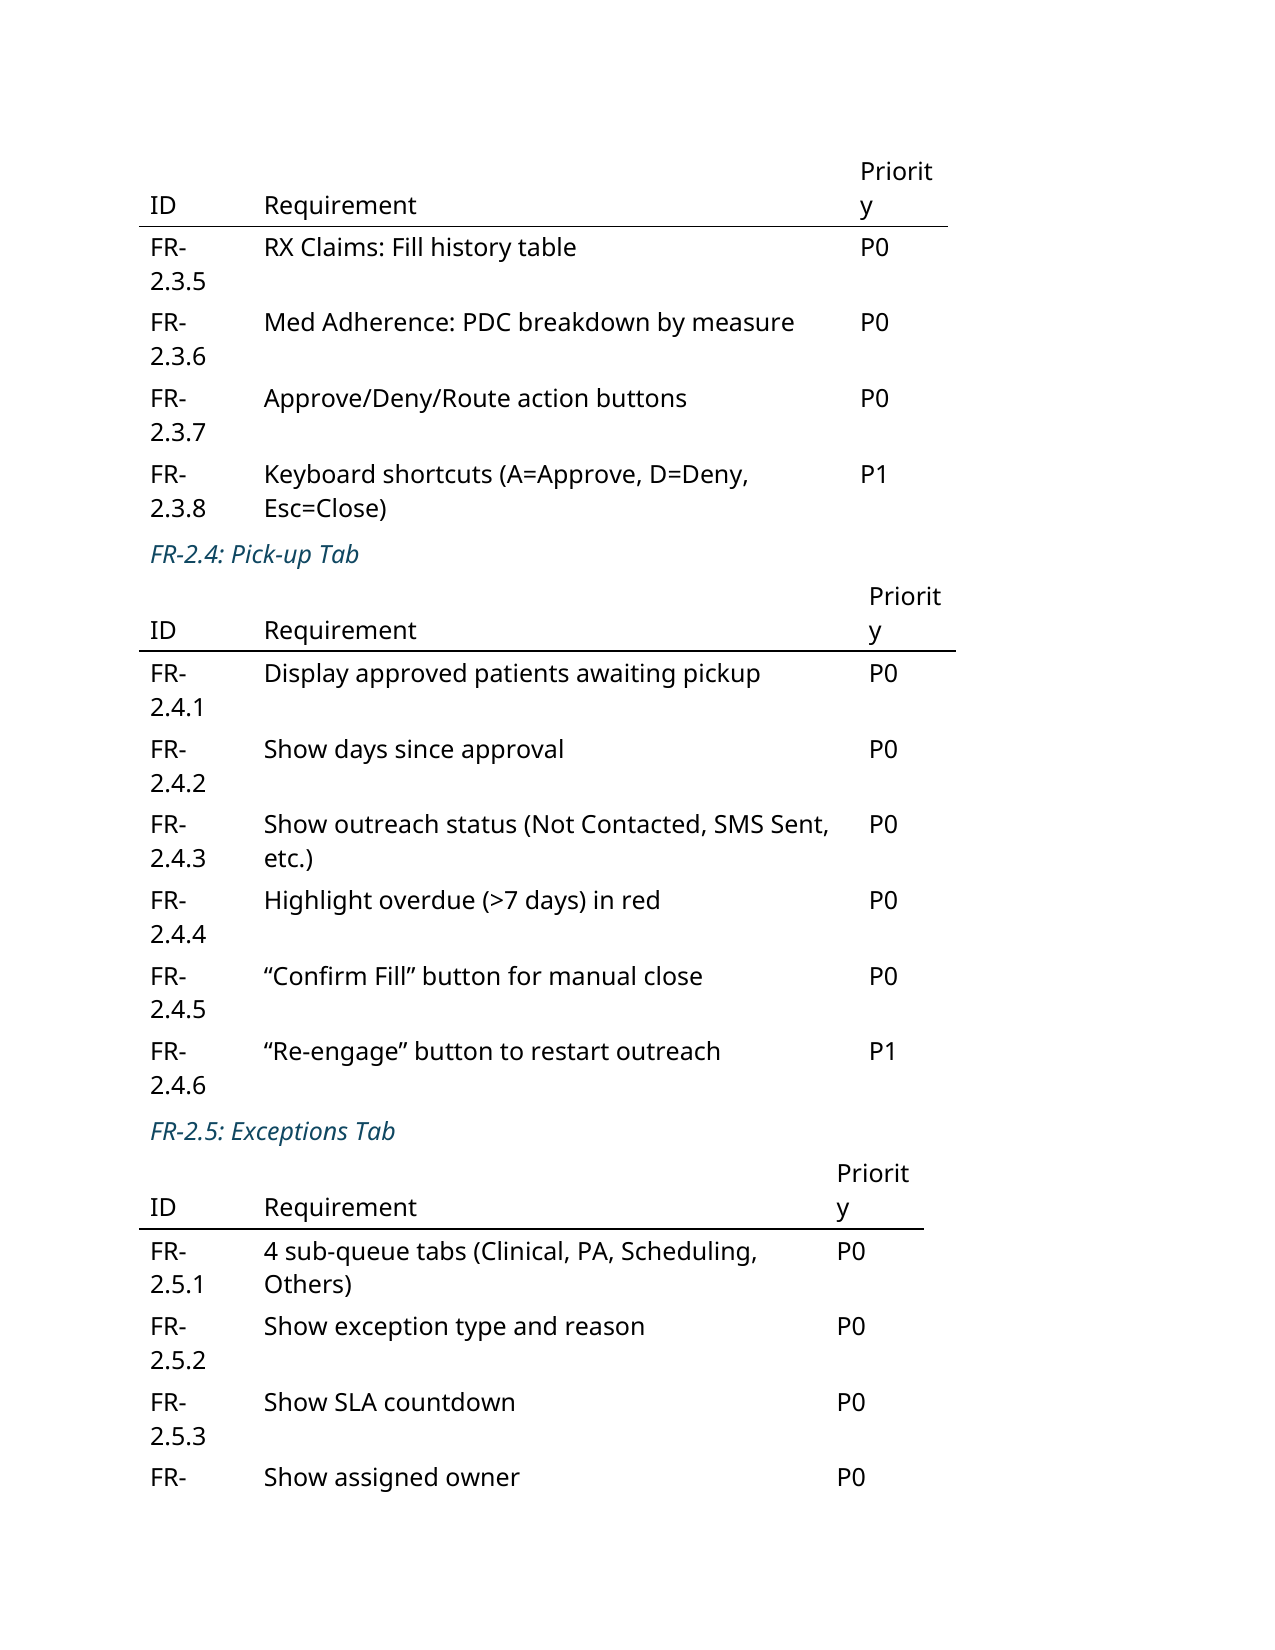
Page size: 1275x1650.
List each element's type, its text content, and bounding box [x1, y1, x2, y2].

table_cell FR-2.5.4 [139, 1456, 252, 1498]
table_cell Show days since approval [252, 728, 857, 803]
table_cell P1 [849, 453, 948, 528]
table_cell “Re-engage” button to restart outreach [252, 1030, 857, 1106]
table_cell P1 [857, 1030, 956, 1106]
table_header ID [139, 575, 252, 650]
table_header Requirement [252, 150, 849, 226]
table_cell Display approved patients awaiting pickup [252, 652, 857, 727]
table_header Requirement [253, 1152, 825, 1228]
table_cell P0 [825, 1456, 924, 1498]
table_header ID [139, 150, 252, 226]
table_cell FR-2.4.4 [139, 879, 252, 954]
table_cell FR-2.3.8 [139, 453, 252, 528]
table_cell P0 [849, 301, 948, 377]
table_cell P0 [857, 728, 956, 803]
table_cell FR-2.4.2 [139, 728, 252, 803]
table_cell P0 [857, 652, 956, 727]
table_cell Highlight overdue (>7 days) in red [252, 879, 857, 954]
table_header Priority [825, 1152, 924, 1228]
table_cell FR-2.3.5 [139, 227, 252, 301]
table_cell P0 [849, 377, 948, 452]
subtitle FR-2.4: Pick-up Tab [150, 536, 1125, 571]
table_cell P0 [857, 954, 956, 1030]
table_cell FR-2.3.7 [139, 377, 252, 452]
table_cell Approve/Deny/Route action buttons [252, 377, 849, 452]
table_cell FR-2.4.3 [139, 803, 252, 879]
table_header ID [139, 1152, 252, 1228]
table_cell P0 [849, 227, 948, 301]
table_cell FR-2.4.6 [139, 1030, 252, 1106]
subtitle FR-2.5: Exceptions Tab [150, 1114, 1125, 1148]
table_header Priority [849, 150, 948, 226]
table_cell Show assigned owner [253, 1456, 825, 1498]
table_cell P0 [825, 1381, 924, 1456]
table_header Requirement [252, 575, 857, 650]
table_header Priority [857, 575, 956, 650]
table_cell RX Claims: Fill history table [252, 227, 849, 301]
table_cell FR-2.4.1 [139, 652, 252, 727]
table_cell Show exception type and reason [253, 1305, 825, 1381]
table_cell Keyboard shortcuts (A=Approve, D=Deny, Esc=Close) [252, 453, 849, 528]
table_cell 4 sub-queue tabs (Clinical, PA, Scheduling, Others) [253, 1230, 825, 1305]
table_cell FR-2.5.2 [139, 1305, 252, 1381]
table_cell FR-2.5.3 [139, 1381, 252, 1456]
table_cell FR-2.5.1 [139, 1230, 252, 1305]
table_cell “Confirm Fill” button for manual close [252, 954, 857, 1030]
table_cell P0 [857, 879, 956, 954]
table_cell FR-2.3.6 [139, 301, 252, 377]
table_cell P0 [825, 1305, 924, 1381]
table_cell P0 [825, 1230, 924, 1305]
table_cell Med Adherence: PDC breakdown by measure [252, 301, 849, 377]
table_cell Show outreach status (Not Contacted, SMS Sent, etc.) [252, 803, 857, 879]
table_cell FR-2.4.5 [139, 954, 252, 1030]
table_cell P0 [857, 803, 956, 879]
table_cell Show SLA countdown [253, 1381, 825, 1456]
